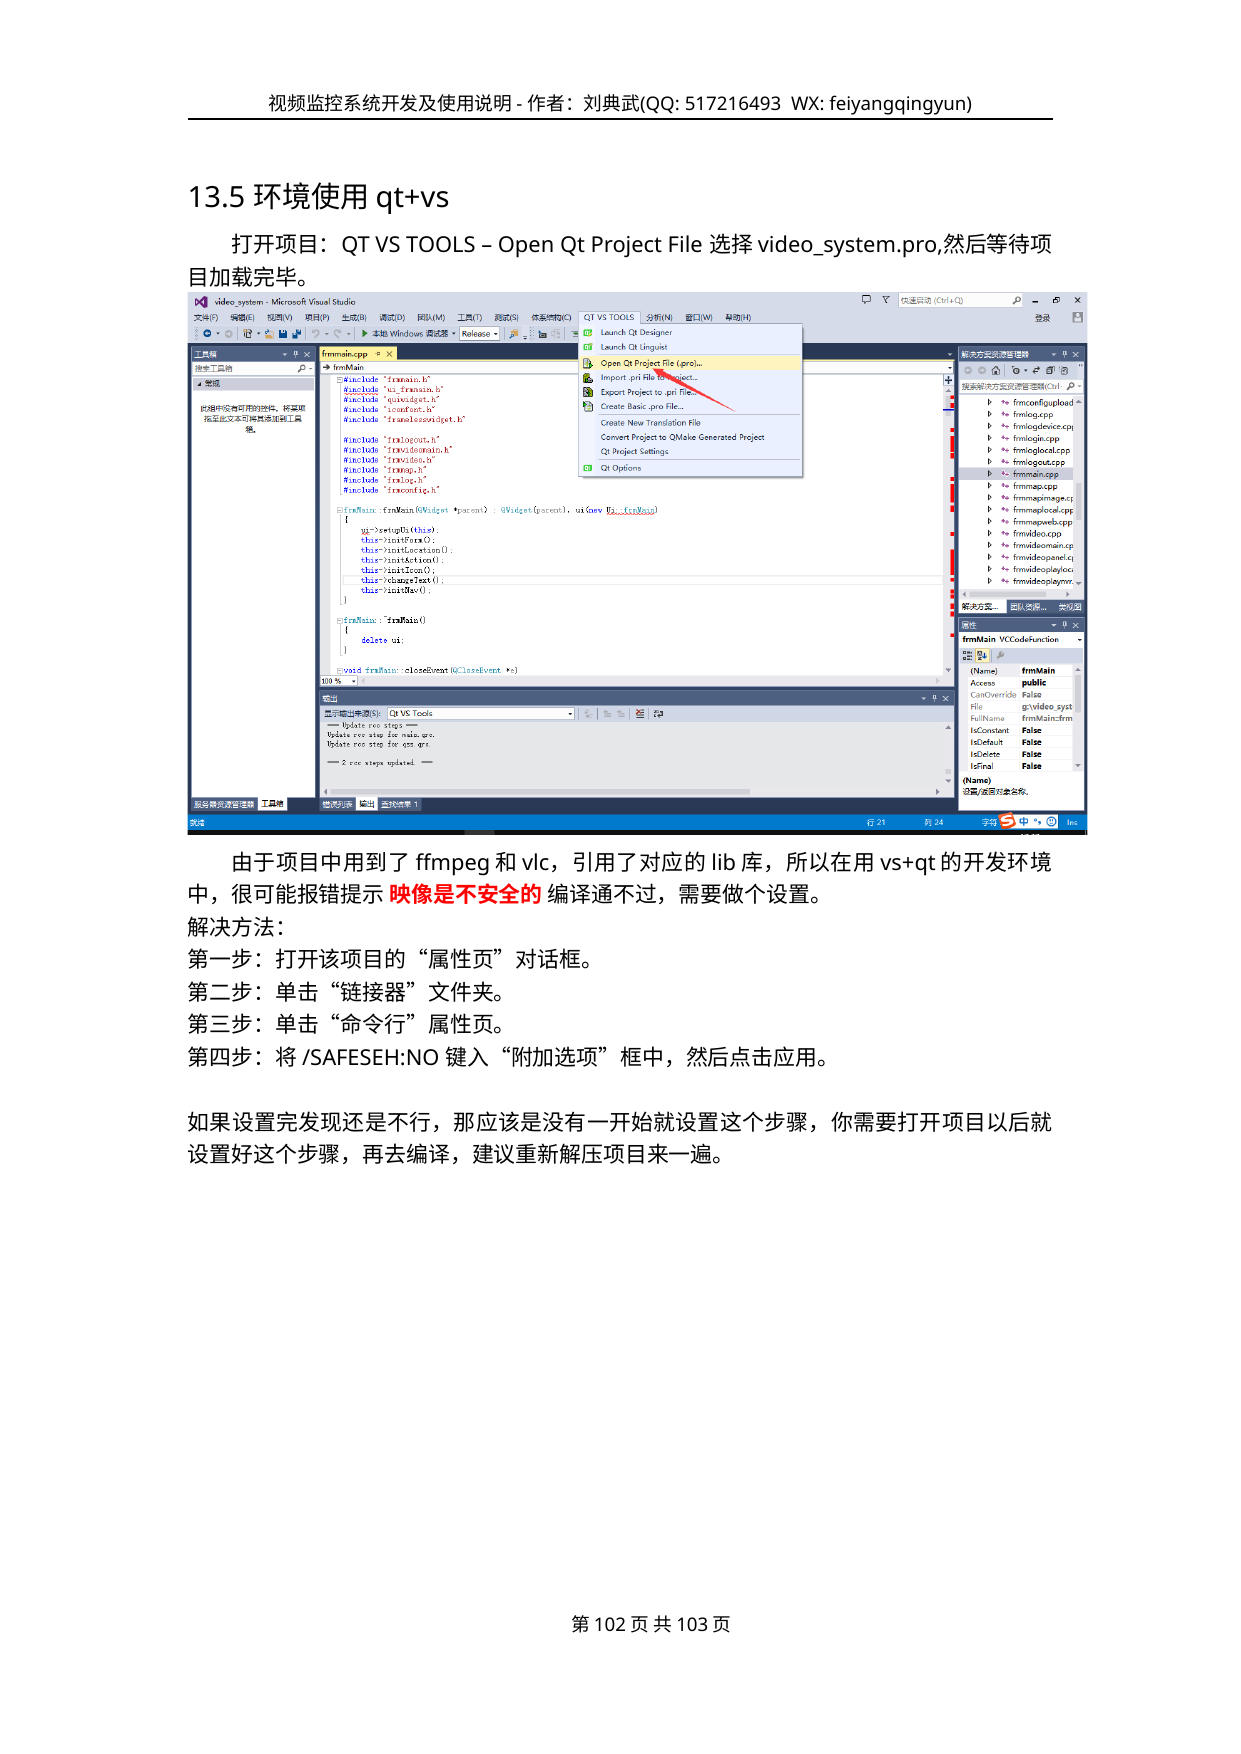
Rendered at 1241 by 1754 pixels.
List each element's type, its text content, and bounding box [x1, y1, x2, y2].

picture [187, 292, 1088, 835]
text 由于项目中用到了ffmpeg和vlc，引用了对应的lib库，所以在用vs+qt的开发环境中，很可能报错提示 映像是不安全的 编译通不过，需要做个设置。 [187, 844, 1053, 909]
text 第一步：打开该项目的“属性页”对话框。 [187, 942, 1053, 974]
text 打开项目：QT VS TOOLS – Open Qt Project File 选择 video_system.pro,然后等待项目加载完毕。 [187, 227, 1053, 292]
text 第四步：将 /SAFESEH:NO 键入“附加选项”框中，然后点击应用。 [187, 1039, 1053, 1072]
text 第二步：单击“链接器”文件夹。 [187, 974, 1053, 1007]
text 第三步：单击“命令行”属性页。 [187, 1007, 1053, 1039]
text 解决方法： [187, 909, 1053, 942]
text 如果设置完发现还是不行，那应该是没有一开始就设置这个步骤，你需要打开项目以后就设置好这个步骤，再去编译，建议重新解压项目来一遍。 [187, 1104, 1053, 1169]
text 13.5 环境使用qt+vs [187, 162, 1053, 227]
